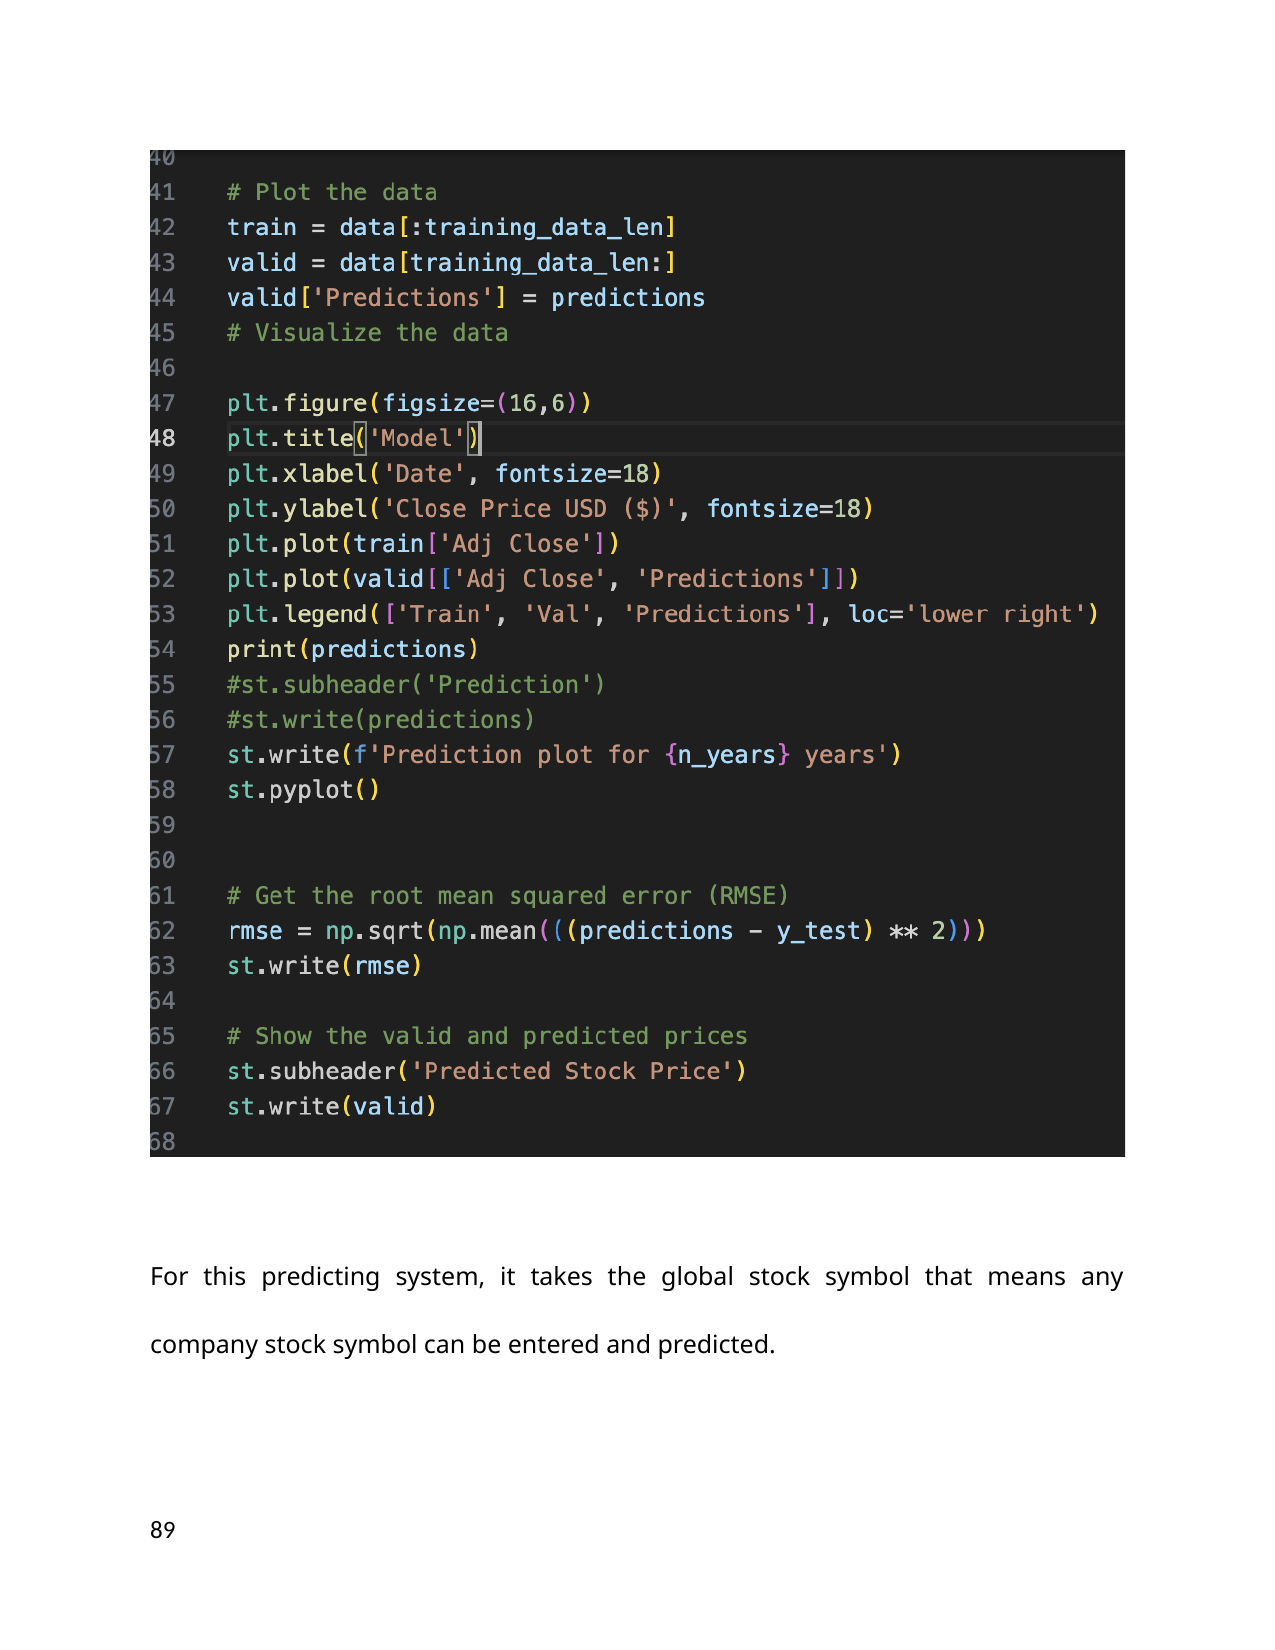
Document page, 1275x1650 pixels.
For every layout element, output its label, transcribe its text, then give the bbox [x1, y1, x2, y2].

text For this predicting system, it takes the global stock symbol that means any company stock symbol can be entered and predicted. [150, 1258, 1125, 1361]
